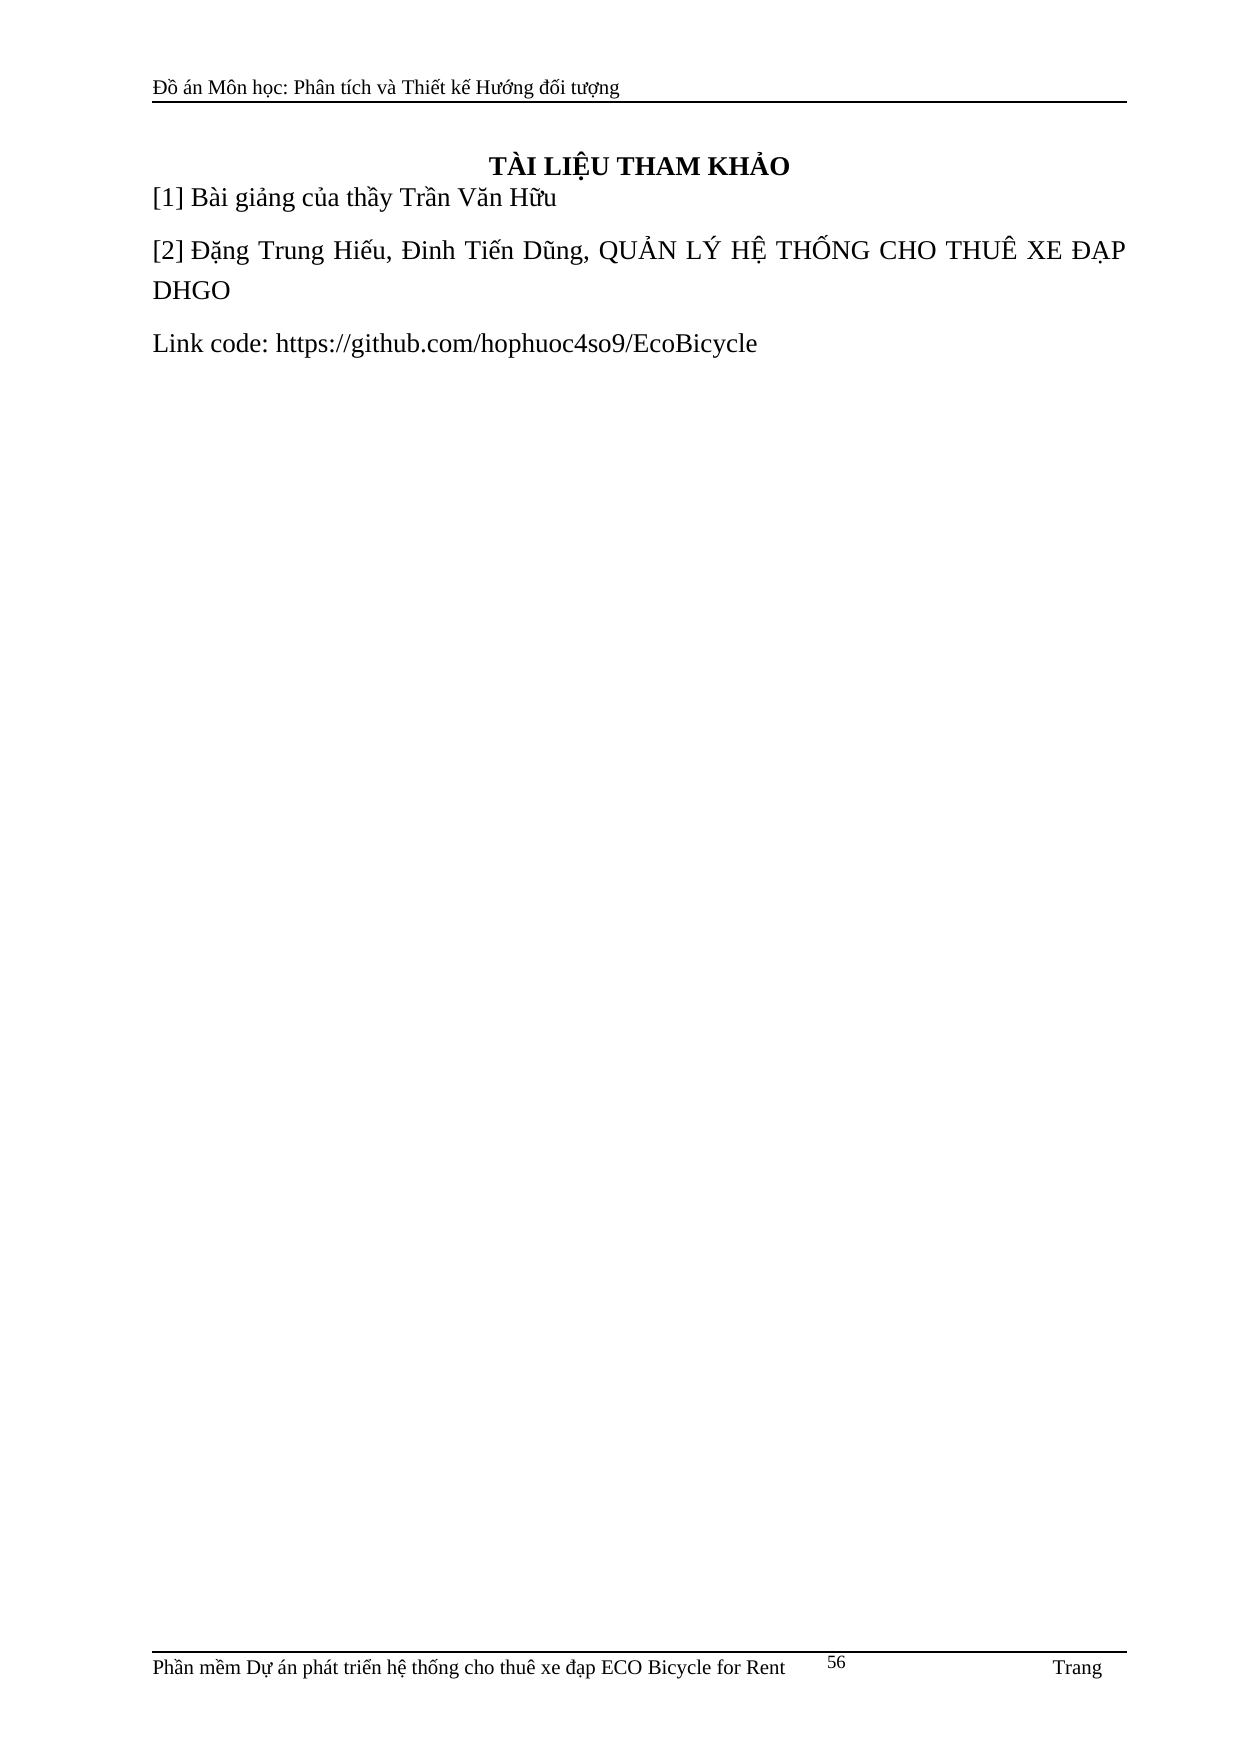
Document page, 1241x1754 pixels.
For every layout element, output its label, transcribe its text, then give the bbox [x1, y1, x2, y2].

list Bài giảng của thầy Trần Văn Hữu [152, 181, 1127, 212]
list Link code: https://github.com/hophuoc4so9/EcoBicycle [152, 327, 1127, 358]
list Đặng Trung Hiếu, Đinh Tiến Dũng, QUẢN LÝ HỆ THỐNG CHO THUÊ XE ĐẠP DHGO [152, 234, 1127, 306]
text TÀI LIỆU THAM KHẢO [152, 150, 1127, 181]
